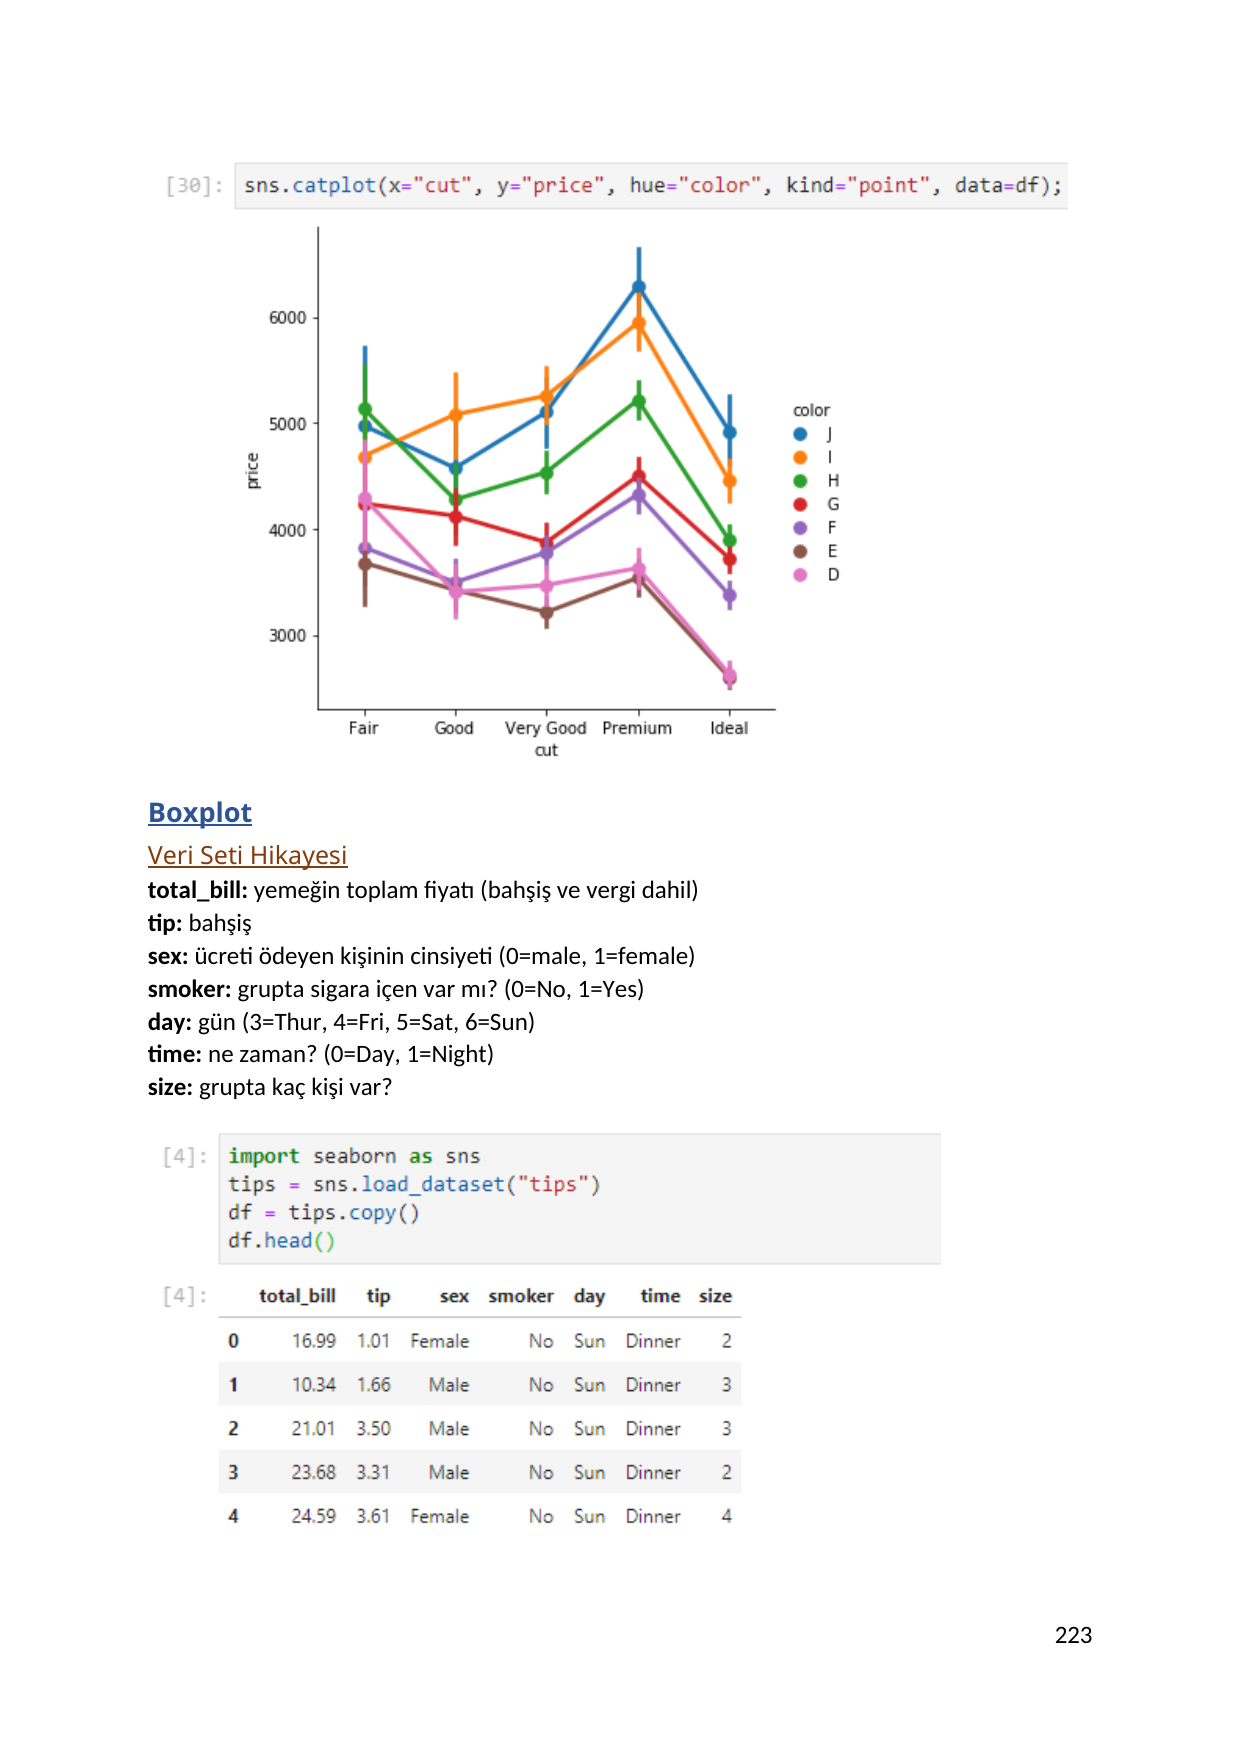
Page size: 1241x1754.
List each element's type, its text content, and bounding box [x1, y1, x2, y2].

text total_bill: yemeğin toplam fiyatı (bahşiş ve vergi dahil) tip: bahşiş sex: ücreti ödeyen kişinin cinsiyeti (0=male, 1=female) smoker: grupta sigara içen var mı? (0=No, 1=Yes) day: gün (3=Thur, 4=Fri, 5=Sat, 6=Sun) time: ne zaman? (0=Day, 1=Night) size: grupta kaç kişi var? [148, 874, 1092, 1102]
subtitle Boxplot [148, 793, 1092, 830]
picture [147, 1121, 942, 1556]
picture [147, 147, 1068, 775]
subtitle Veri Seti Hikayesi [148, 837, 1092, 871]
